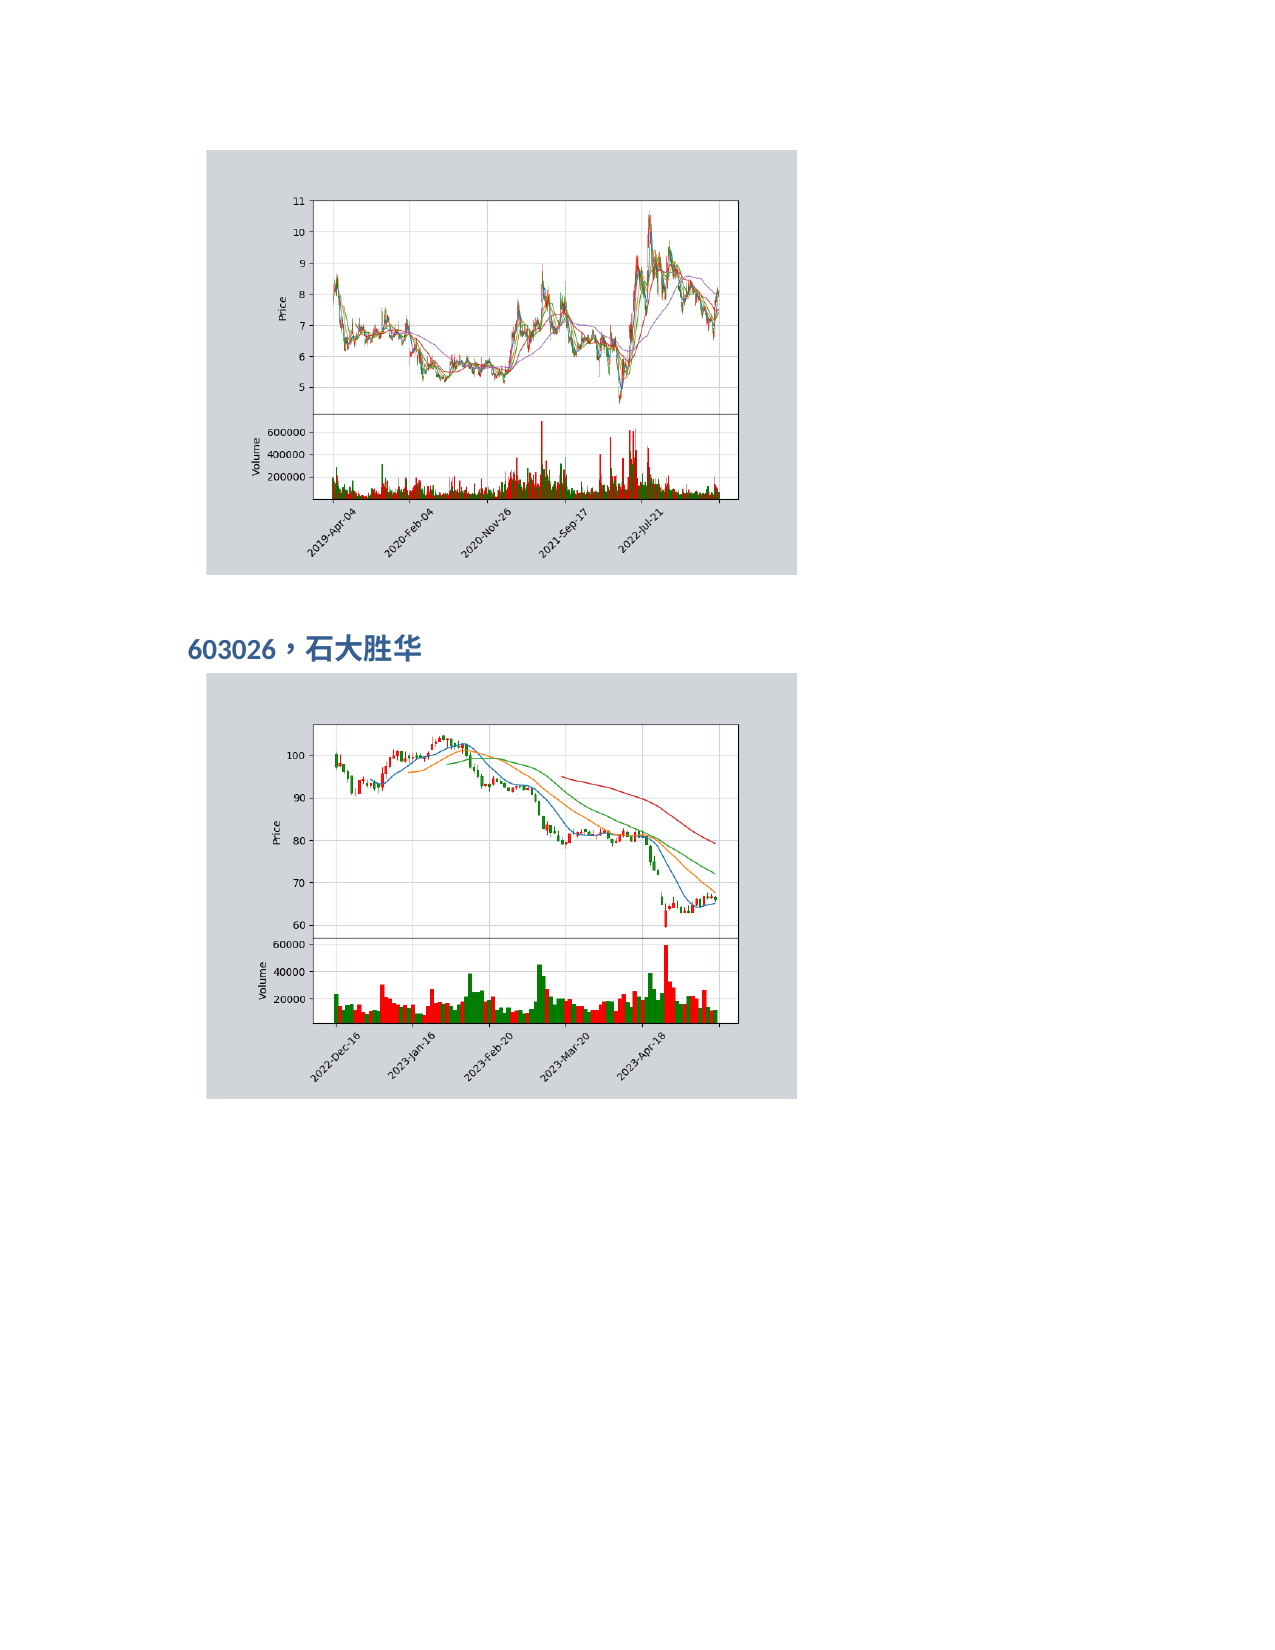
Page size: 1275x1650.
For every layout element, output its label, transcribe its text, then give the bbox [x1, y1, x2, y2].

picture [206, 150, 797, 575]
subtitle 603026，石大胜华 [187, 628, 1087, 668]
picture [206, 673, 797, 1099]
